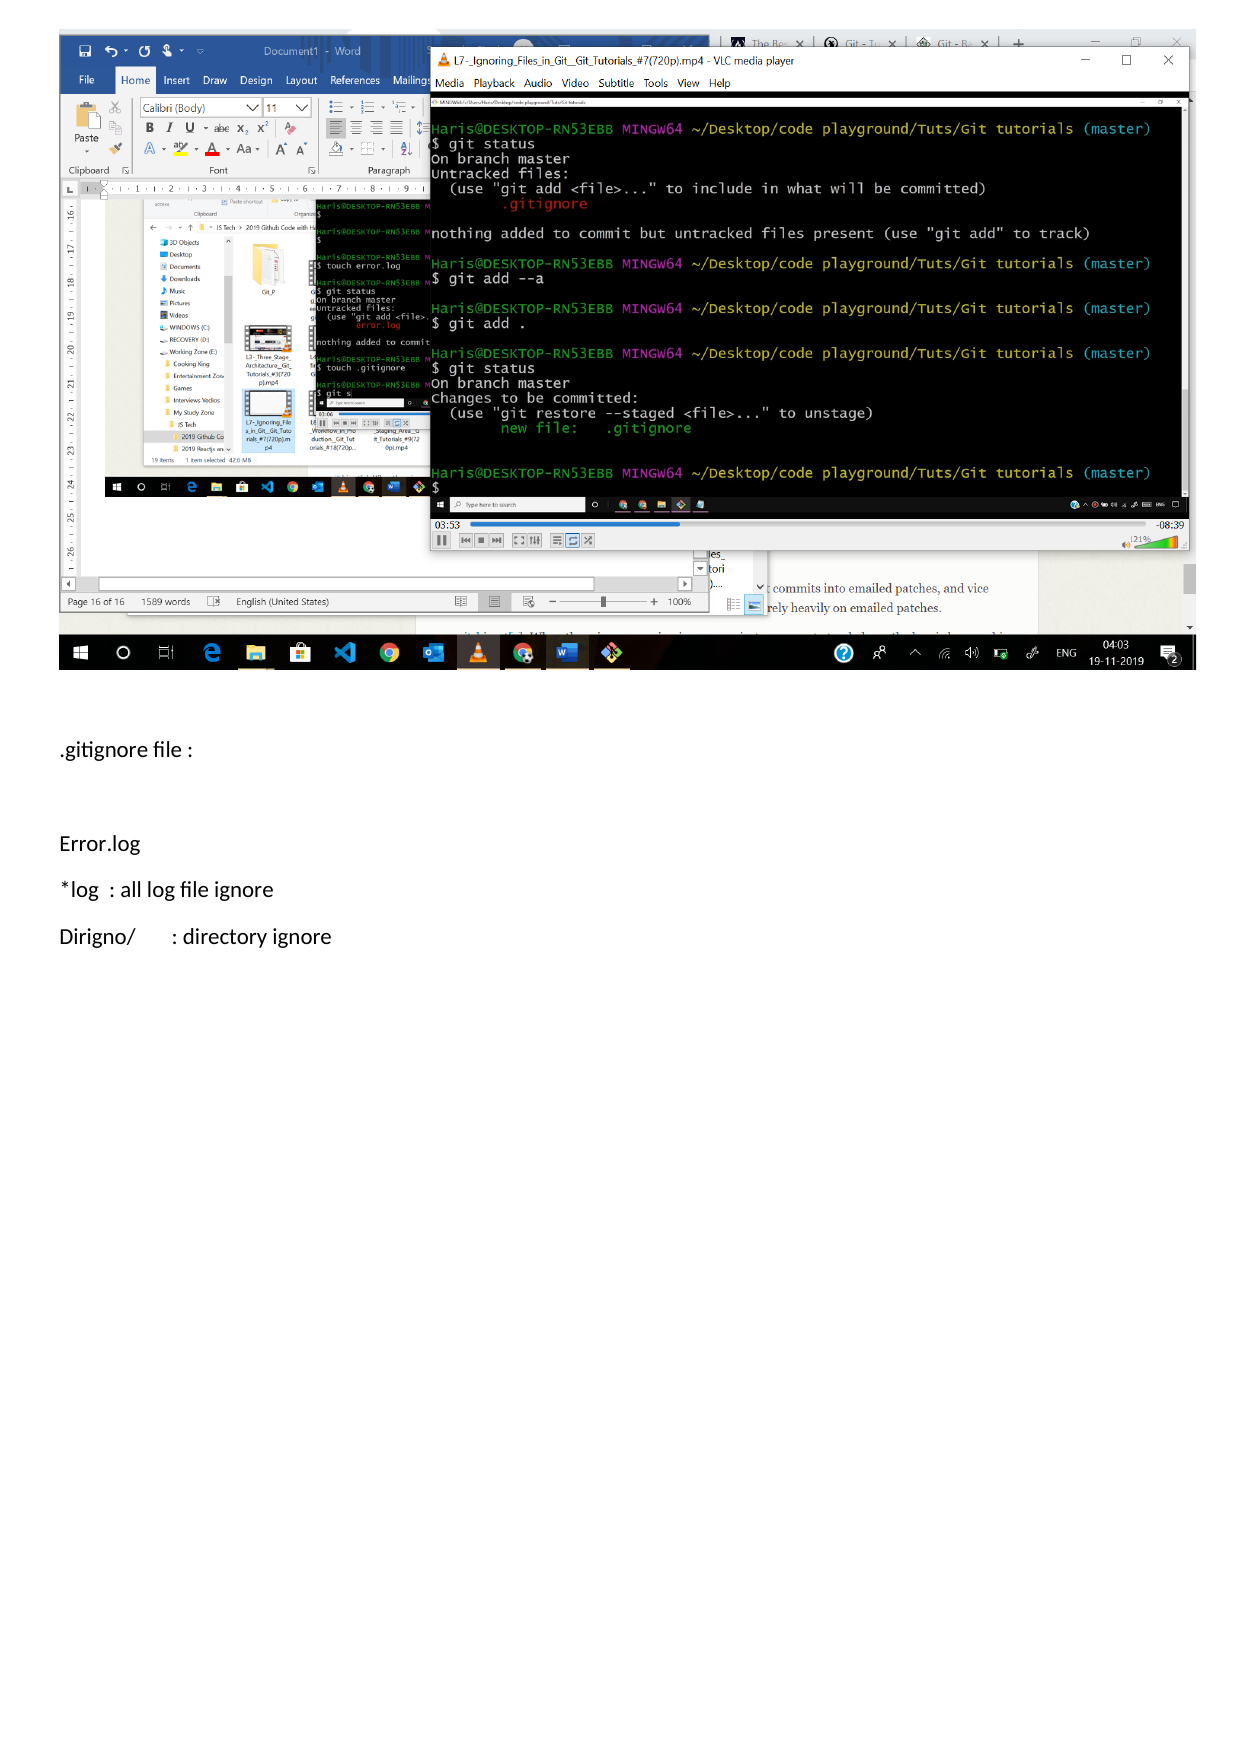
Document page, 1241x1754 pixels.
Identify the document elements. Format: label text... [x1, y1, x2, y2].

picture [59, 29, 1197, 670]
text *log : all log file ignore [59, 876, 1196, 903]
text Error.log [59, 829, 1196, 857]
text Dirigno/ : directory ignore [59, 922, 1196, 950]
text .gitignore file : [59, 735, 1196, 763]
